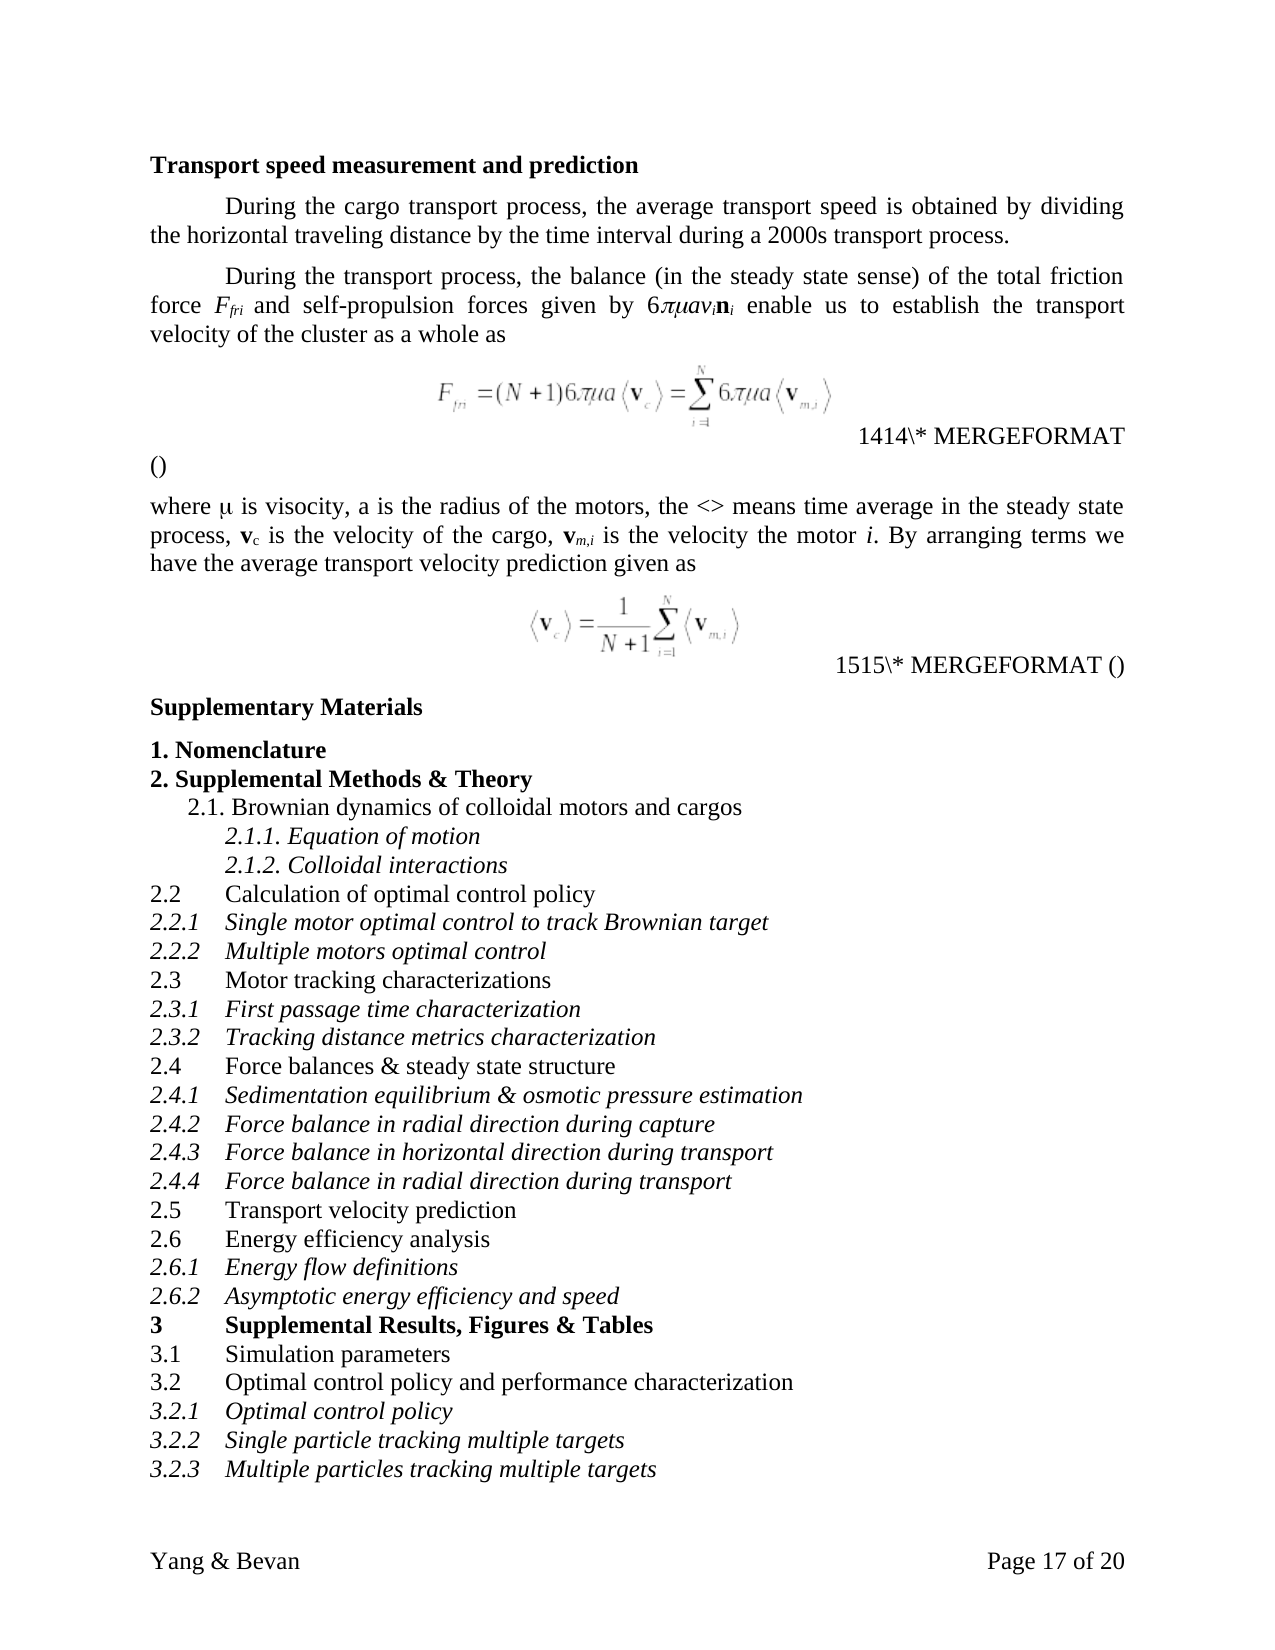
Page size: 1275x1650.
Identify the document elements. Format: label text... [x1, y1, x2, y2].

text 3.2 Optimal control policy and performance characterization [150, 1367, 1125, 1396]
text 2.1.2. Colloidal interactions [225, 850, 1125, 879]
text 2. Supplemental Methods & Theory [150, 764, 1125, 792]
text 2.3.2 Tracking distance metrics characterization [150, 1022, 1125, 1051]
text 2.2.1 Single motor optimal control to track Brownian target [150, 907, 1125, 936]
text 2.1.1. Equation of motion [225, 821, 1125, 850]
text 2.4.2 Force balance in radial direction during capture [150, 1109, 1125, 1137]
text 3.2.1 Optimal control policy [150, 1396, 1125, 1425]
text 2.3.1 First passage time characterization [150, 994, 1125, 1022]
text Supplementary Materials [150, 692, 1125, 721]
text 3.1 Simulation parameters [150, 1339, 1125, 1367]
text where is visocity, a is the radius of the motors, the <> means time average in the steady state process, vc is the velocity of the cargo, vm,i is the velocity the motor i. By arranging terms we have the average transport velocity prediction given as [150, 491, 1125, 577]
text 2.6.2 Asymptotic energy efficiency and speed [150, 1281, 1125, 1310]
text 2.1. Brownian dynamics of colloidal motors and cargos [187, 792, 1125, 821]
text 3.2.2 Single particle tracking multiple targets [150, 1425, 1125, 1454]
text 2.5 Transport velocity prediction [150, 1195, 1125, 1224]
text 1. Nomenclature [150, 735, 1125, 764]
text 2.2.2 Multiple motors optimal control [150, 936, 1125, 965]
text 2.3 Motor tracking characterizations [150, 965, 1125, 994]
text 2.4.1 Sedimentation equilibrium & osmotic pressure estimation [150, 1080, 1125, 1109]
text 2.6 Energy efficiency analysis [150, 1224, 1125, 1252]
text During the transport process, the balance (in the steady state sense) of the total friction force Ffri and self-propulsion forces given by 6avini enable us to establish the transport velocity of the cluster as a whole as [150, 261, 1125, 347]
text 2.2 Calculation of optimal control policy [150, 879, 1125, 907]
text Transport speed measurement and prediction [150, 150, 1125, 179]
text 2.6.1 Energy flow definitions [150, 1252, 1125, 1281]
text 2.4 Force balances & steady state structure [150, 1051, 1125, 1080]
text 3 Supplemental Results, Figures & Tables [150, 1310, 1125, 1339]
text 2.4.4 Force balance in radial direction during transport [150, 1166, 1125, 1195]
text During the cargo transport process, the average transport speed is obtained by dividing the horizontal traveling distance by the time interval during a 2000s transport process. [150, 191, 1125, 249]
text 3.2.3 Multiple particles tracking multiple targets [150, 1454, 1125, 1482]
text 2.4.3 Force balance in horizontal direction during transport [150, 1137, 1125, 1166]
